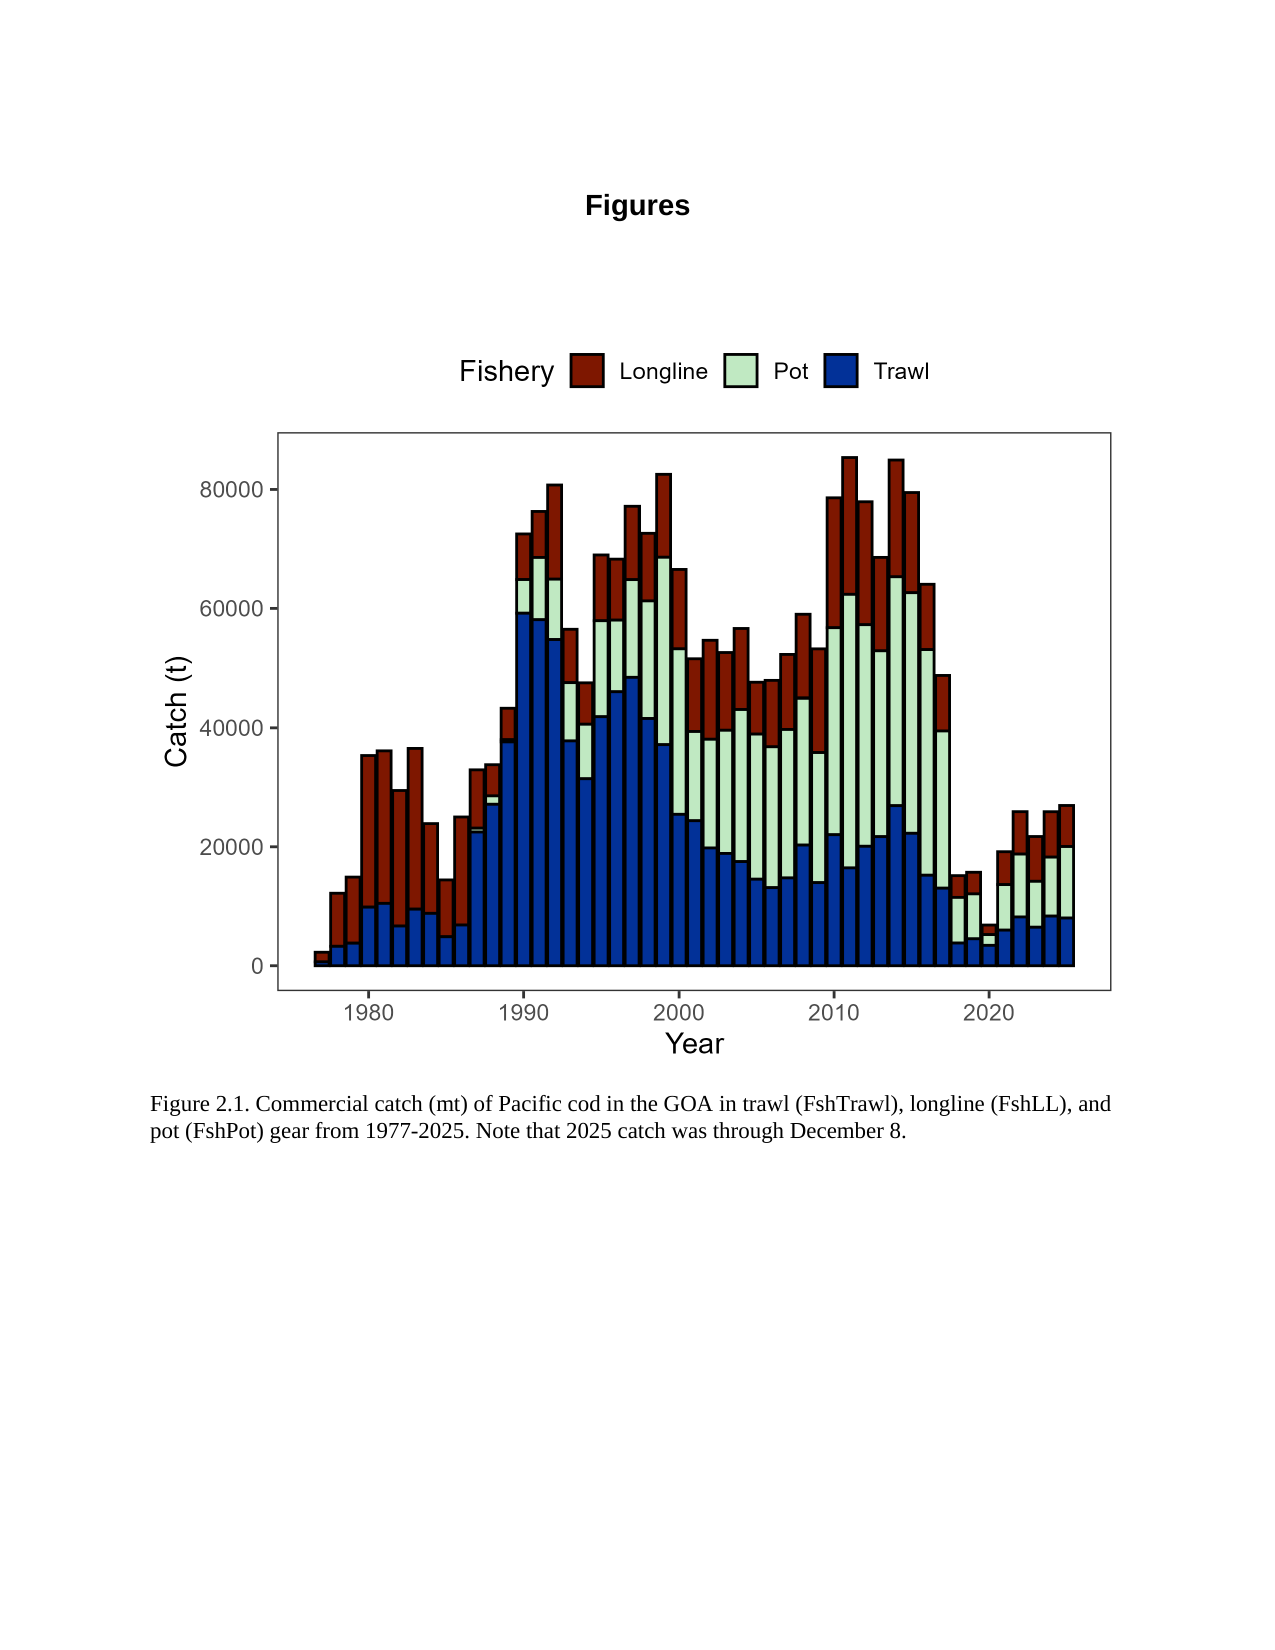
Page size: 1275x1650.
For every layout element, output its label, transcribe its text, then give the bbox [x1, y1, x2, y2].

picture [150, 323, 1125, 1074]
subtitle Figures [150, 187, 1125, 221]
subtitle Figure 2.1. Commercial catch (mt) of Pacific cod in the GOA in trawl (FshTrawl), longline (FshLL), and pot (FshPot) gear from 1977-2025. Note that 2025 catch was through December 8. [150, 1090, 1125, 1143]
